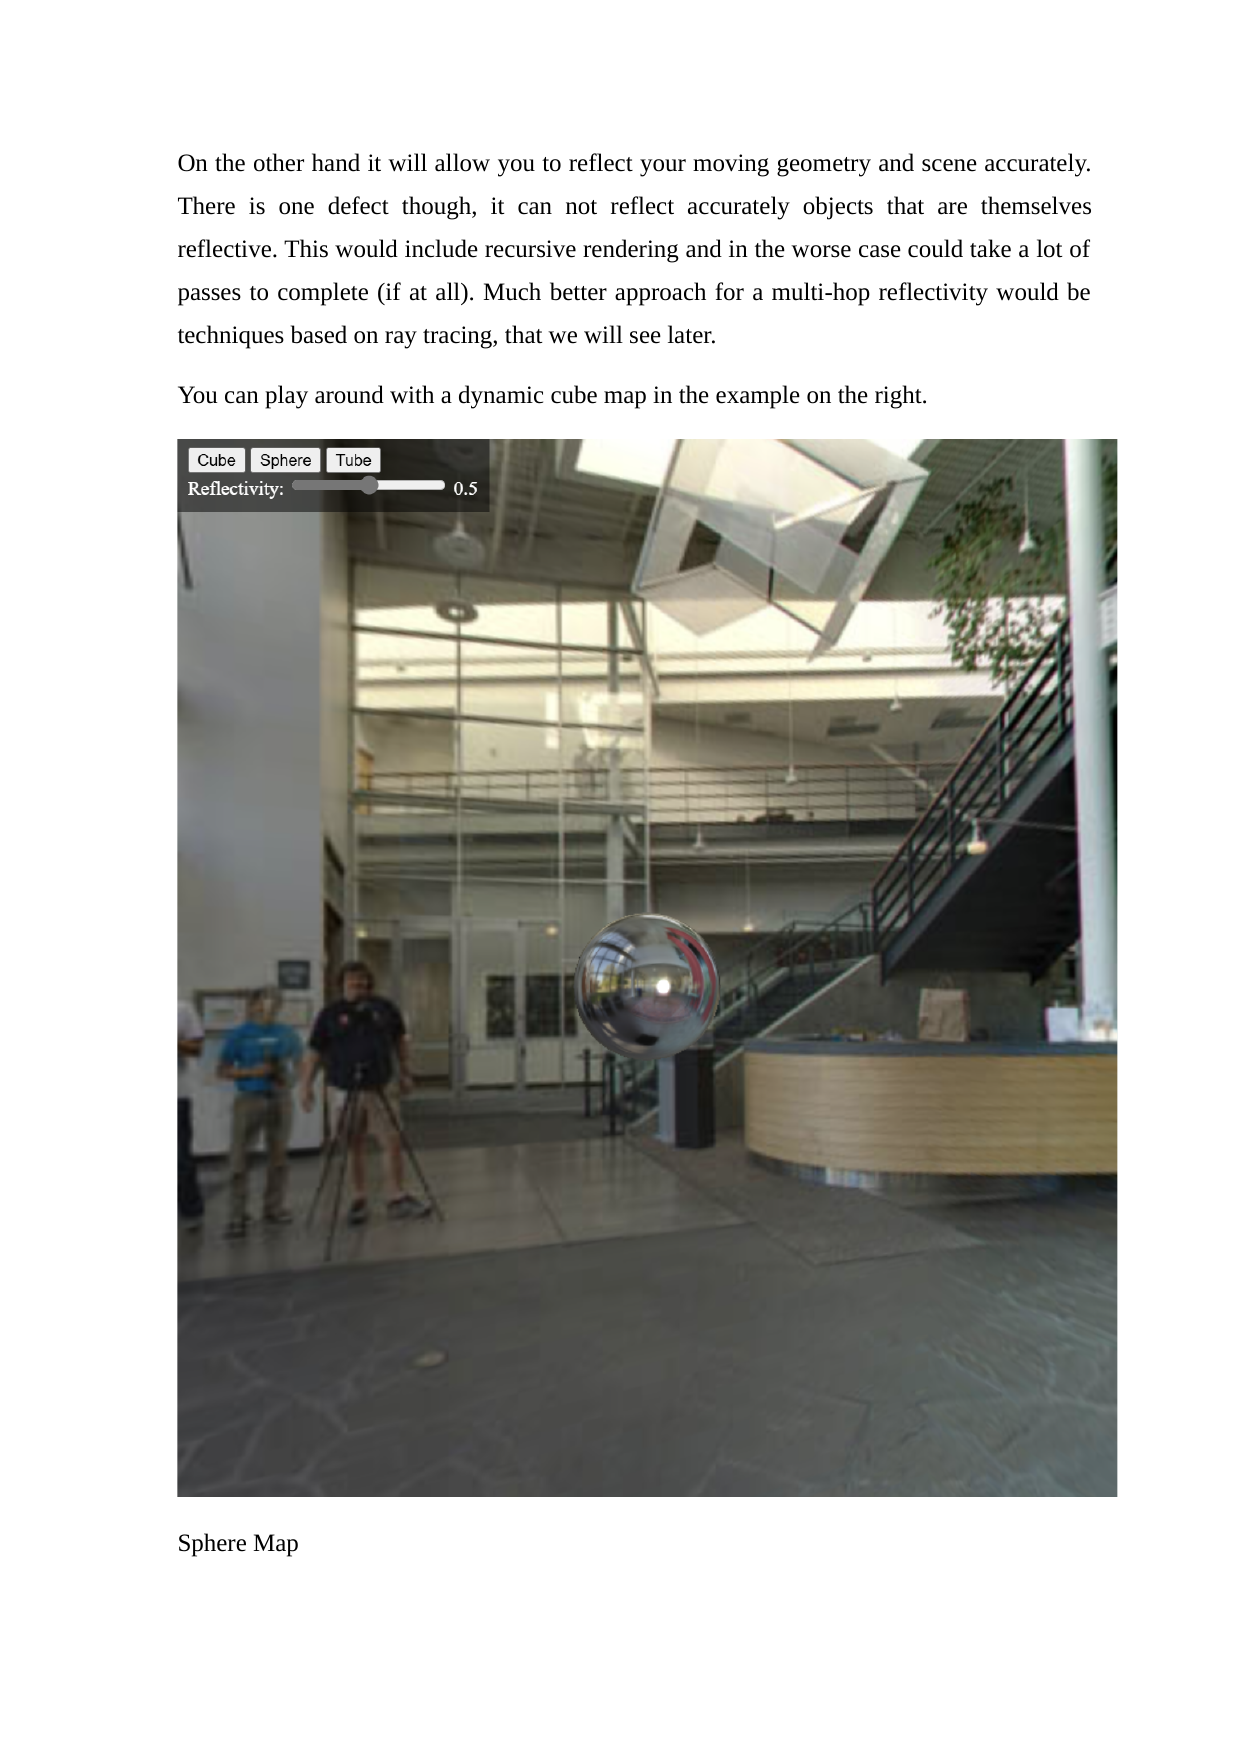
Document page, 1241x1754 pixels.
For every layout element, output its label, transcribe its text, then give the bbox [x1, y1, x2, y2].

picture [177, 439, 1118, 1497]
text You can play around with a dynamic cube map in the example on the right. [177, 380, 1092, 409]
text On the other hand it will allow you to reflect your moving geometry and scene accurately. There is one defect though, it can not reflect accurately objects that are themselves reflective. This would include recursive rendering and in the worse case could take a lot of passes to complete (if at all). Much better approach for a multi-hop reflectivity would be techniques based on ray tracing, that we will see later. [177, 148, 1092, 349]
text Sphere Map [177, 1528, 1092, 1557]
